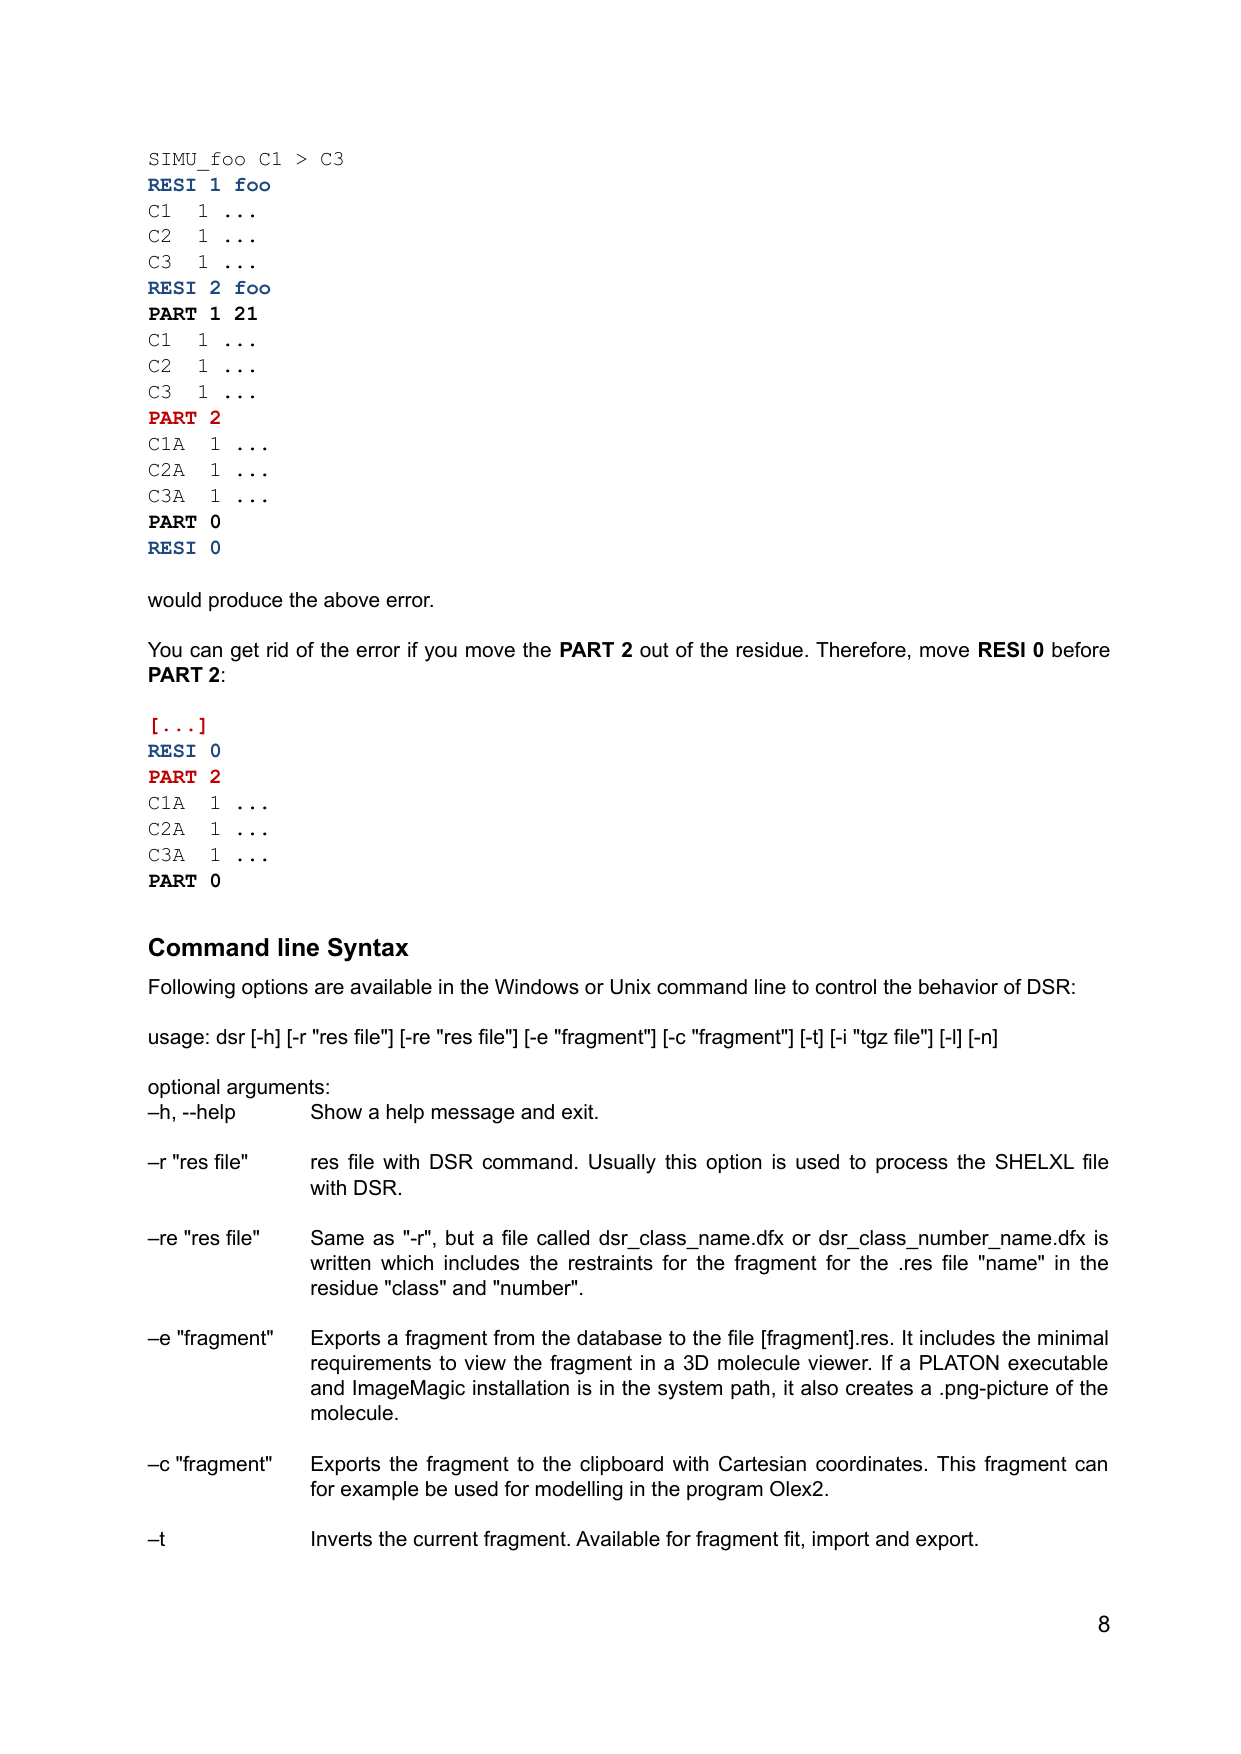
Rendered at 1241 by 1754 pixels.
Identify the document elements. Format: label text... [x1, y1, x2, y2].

text C3A 1 ... [148, 844, 1110, 867]
text would produce the above error. [148, 588, 1110, 612]
text –re "res file" Same as "-r", but a file called dsr_class_name.dfx or dsr_class_number_name.dfx is written which includes the restraints for the fragment for the .res file "name" in the residue "class" and "number". [148, 1226, 1110, 1300]
text C2A 1 ... [148, 818, 1110, 842]
text PART 0 [148, 511, 1110, 534]
text C1A 1 ... [148, 792, 1110, 816]
text C1 1 ... [148, 199, 1110, 223]
text C2 1 ... [148, 355, 1110, 379]
text PART 1 21 [148, 303, 1110, 327]
text optional arguments: [148, 1075, 1110, 1099]
text usage: dsr [-h] [-r "res file"] [-re "res file"] [-e "fragment"] [-c "fragment"] [-t] [-i "tgz file"] [-l] [-n] [148, 1025, 1110, 1049]
text C1A 1 ... [148, 433, 1110, 457]
text PART 2 [148, 766, 1110, 790]
text SIMU_foo C1 > C3 [148, 148, 1110, 171]
text [...] [148, 714, 1110, 738]
text C2 1 ... [148, 226, 1110, 249]
text –t Inverts the current fragment. Available for fragment fit, import and export. [148, 1527, 1110, 1551]
text RESI 0 [148, 740, 1110, 764]
text You can get rid of the error if you move the PART 2 out of the residue. Therefore, move RESI 0 before PART 2: [148, 638, 1110, 687]
text C1 1 ... [148, 329, 1110, 353]
text –h, --help Show a help message and exit. [148, 1100, 1110, 1124]
text C2A 1 ... [148, 459, 1110, 483]
text –r "res file" res file with DSR command. Usually this option is used to process the SHELXL file with DSR. [148, 1150, 1110, 1199]
text C3 1 ... [148, 251, 1110, 275]
text –c "fragment" Exports the fragment to the clipboard with Cartesian coordinates. This fragment can for example be used for modelling in the program Olex2. [148, 1451, 1110, 1501]
text RESI 0 [148, 537, 1110, 560]
text RESI 2 foo [148, 277, 1110, 301]
text PART 2 [148, 407, 1110, 431]
text C3 1 ... [148, 381, 1110, 405]
text Command line Syntax [148, 933, 1110, 962]
text C3A 1 ... [148, 485, 1110, 508]
text RESI 1 foo [148, 174, 1110, 197]
text –e "fragment" Exports a fragment from the database to the file [fragment].res. It includes the minimal requirements to view the fragment in a 3D molecule viewer. If a PLATON executable and ImageMagic installation is in the system path, it also creates a .png-picture of the molecule. [148, 1326, 1110, 1425]
text PART 0 [148, 870, 1110, 893]
text Following options are available in the Windows or Unix command line to control the behavior of DSR: [148, 974, 1110, 998]
